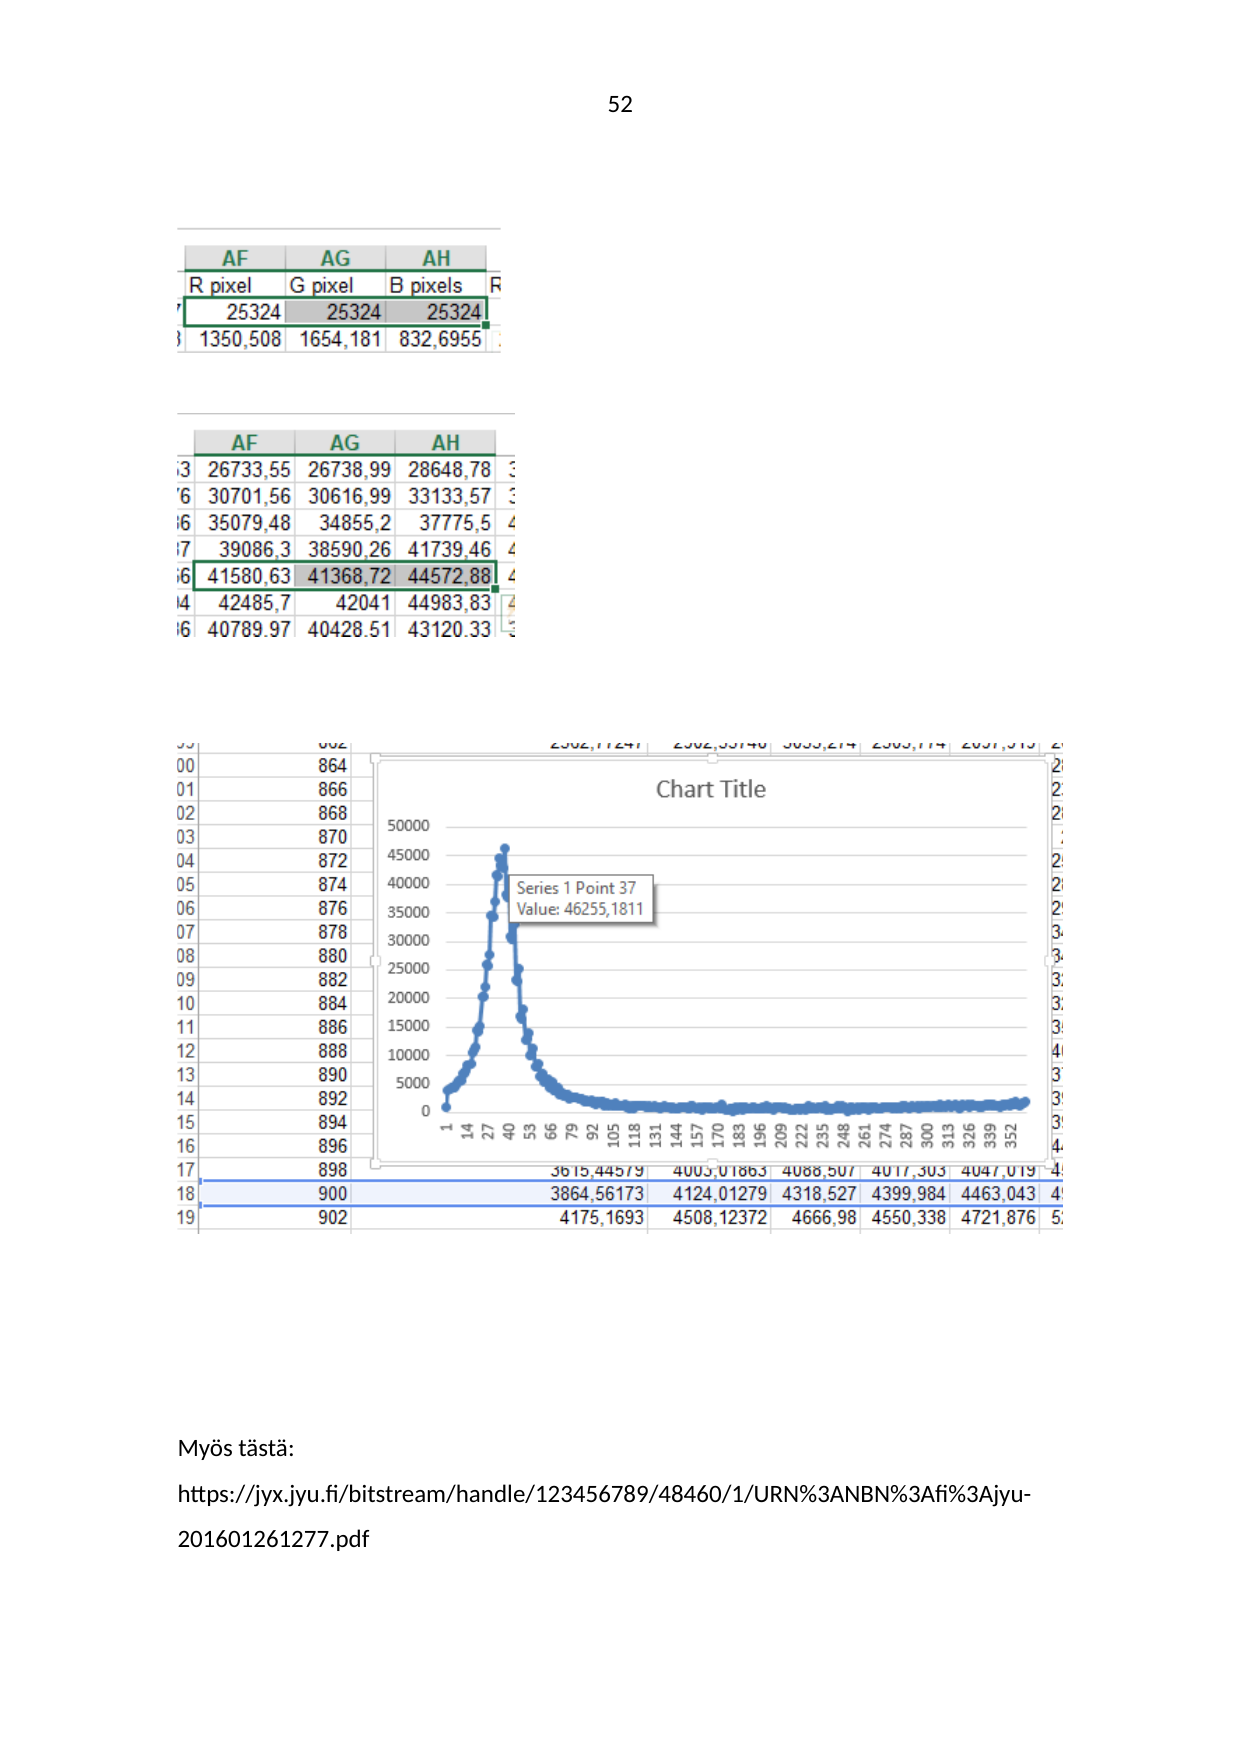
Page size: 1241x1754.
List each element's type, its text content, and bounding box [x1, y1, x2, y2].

text https://jyx.jyu.fi/bitstream/handle/123456789/48460/1/URN%3ANBN%3Afi%3Ajyu-201601261277.pdf [177, 1478, 1063, 1554]
picture [177, 413, 515, 637]
picture [177, 743, 1063, 1234]
text Myös tästä: [177, 1432, 1063, 1463]
picture [177, 222, 501, 353]
